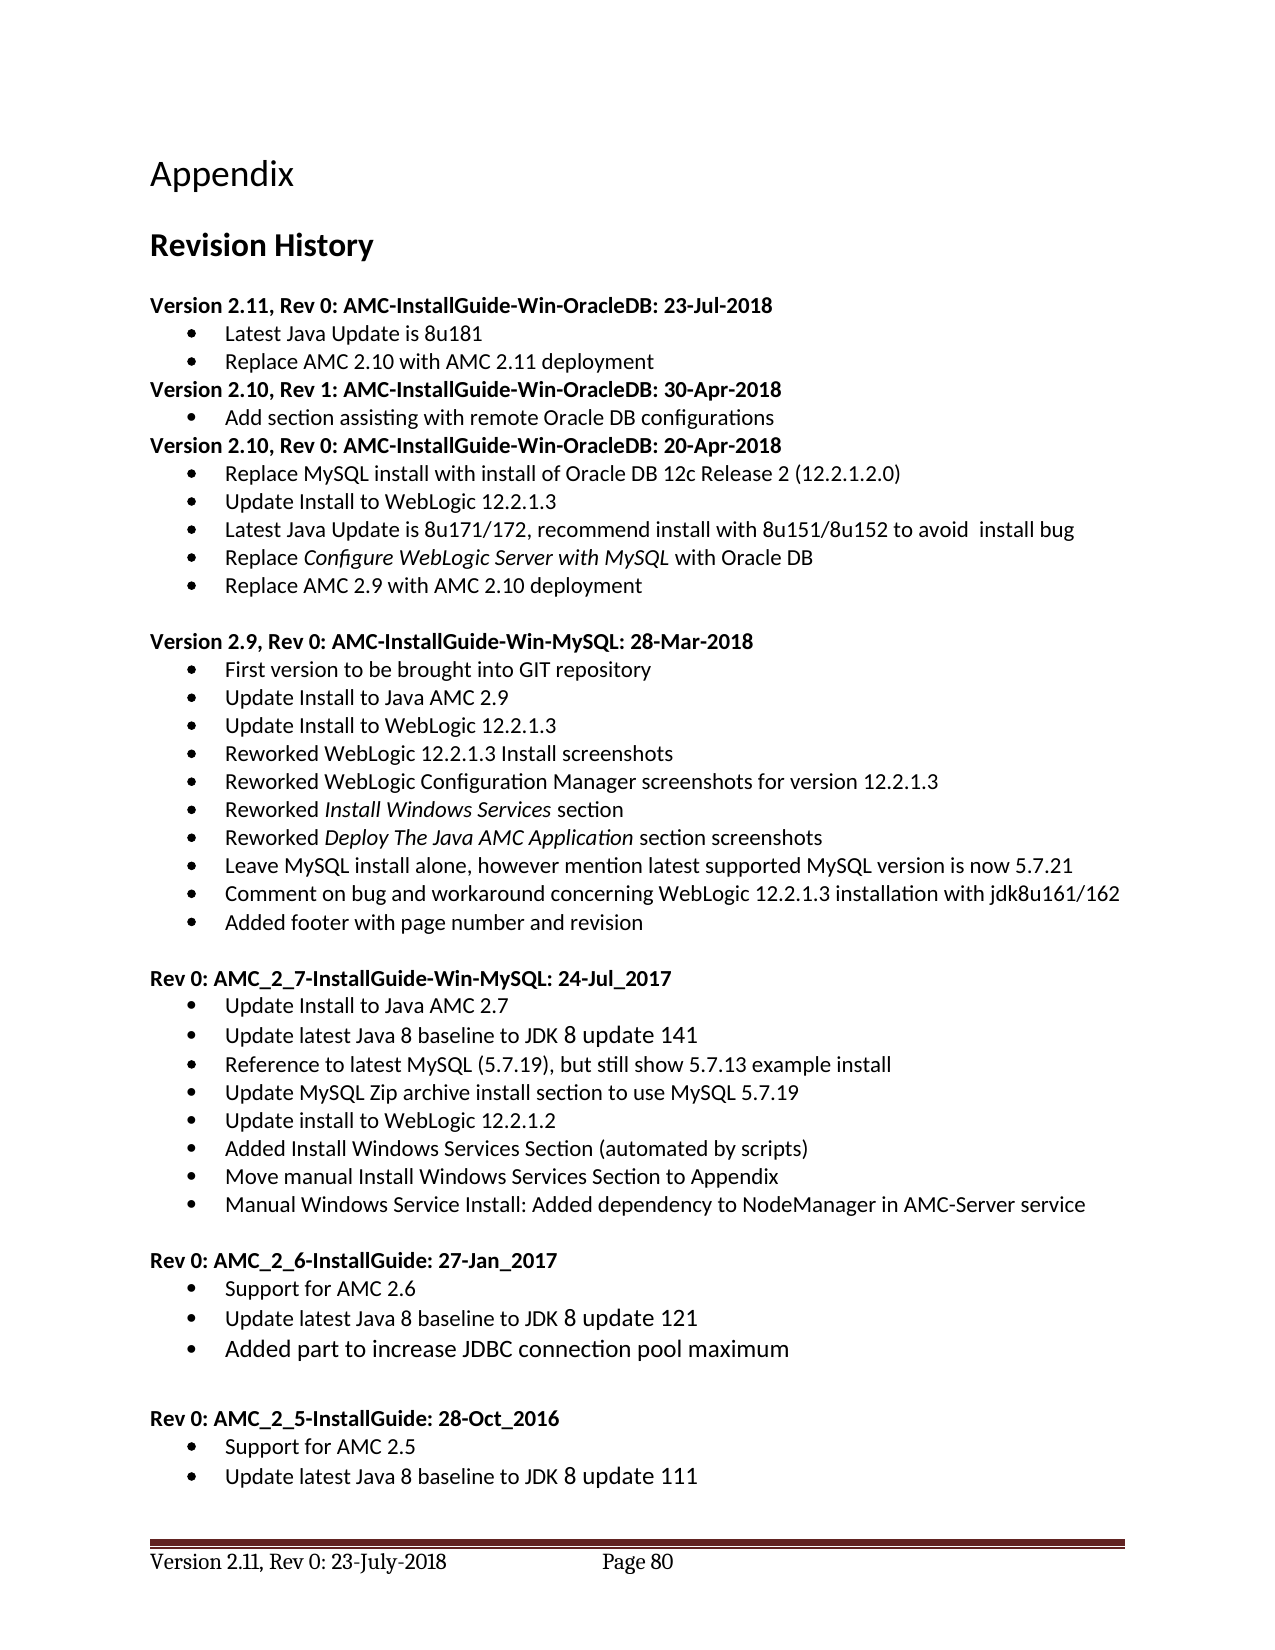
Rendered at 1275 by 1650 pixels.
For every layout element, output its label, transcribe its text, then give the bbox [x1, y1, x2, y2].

list Update latest Java 8 baseline to JDK 8 update 141 [187, 1020, 1125, 1050]
list Added footer with page number and revision [187, 908, 1125, 936]
list Reworked Deploy The Java AMC Application section screenshots [187, 823, 1125, 852]
text Version 2.11, Rev 0: AMC-InstallGuide-Win-OracleDB: 23-Jul-2018 [150, 291, 1125, 319]
list Replace Configure WebLogic Server with MySQL with Oracle DB [187, 543, 1125, 571]
list Support for AMC 2.6 [187, 1274, 1125, 1302]
list Update Install to WebLogic 12.2.1.3 [187, 711, 1125, 739]
list Update install to WebLogic 12.2.1.2 [187, 1106, 1125, 1134]
text Version 2.10, Rev 0: AMC-InstallGuide-Win-OracleDB: 20-Apr-2018 [150, 431, 1125, 459]
list Update Install to Java AMC 2.7 [187, 992, 1125, 1020]
list Replace MySQL install with install of Oracle DB 12c Release 2 (12.2.1.2.0) [187, 459, 1125, 487]
list Reference to latest MySQL (5.7.19), but still show 5.7.13 example install [187, 1050, 1125, 1078]
list Support for AMC 2.5 [187, 1432, 1125, 1460]
list Replace AMC 2.9 with AMC 2.10 deployment [187, 571, 1125, 599]
list Latest Java Update is 8u171/172, recommend install with 8u151/8u152 to avoid install bug [187, 515, 1125, 543]
list Reworked WebLogic 12.2.1.3 Install screenshots [187, 739, 1125, 767]
text Rev 0: AMC_2_5-InstallGuide: 28-Oct_2016 [150, 1404, 1125, 1432]
list Reworked WebLogic Configuration Manager screenshots for version 12.2.1.3 [187, 767, 1125, 796]
list Leave MySQL install alone, however mention latest supported MySQL version is now 5.7.21 [187, 852, 1125, 879]
list Update Install to WebLogic 12.2.1.3 [187, 487, 1125, 515]
list Latest Java Update is 8u181 [187, 319, 1125, 347]
list Comment on bug and workaround concerning WebLogic 12.2.1.3 installation with jdk8u161/162 [187, 879, 1125, 908]
text Version 2.10, Rev 1: AMC-InstallGuide-Win-OracleDB: 30-Apr-2018 [150, 375, 1125, 403]
list Move manual Install Windows Services Section to Appendix [187, 1162, 1125, 1190]
list Add section assisting with remote Oracle DB configurations [187, 403, 1125, 431]
list Reworked Install Windows Services section [187, 796, 1125, 823]
list First version to be brought into GIT repository [187, 655, 1125, 683]
text Rev 0: AMC_2_7-InstallGuide-Win-MySQL: 24-Jul_2017 [150, 964, 1125, 992]
list Added Install Windows Services Section (automated by scripts) [187, 1134, 1125, 1162]
list Update latest Java 8 baseline to JDK 8 update 111 [187, 1460, 1125, 1491]
list Update Install to Java AMC 2.9 [187, 683, 1125, 711]
list Replace AMC 2.10 with AMC 2.11 deployment [187, 347, 1125, 375]
text Appendix [150, 150, 1125, 196]
list Update latest Java 8 baseline to JDK 8 update 121 [187, 1302, 1125, 1333]
list Manual Windows Service Install: Added dependency to NodeManager in AMC-Server service [187, 1190, 1125, 1218]
list Added part to increase JDBC connection pool maximum [187, 1333, 1125, 1363]
text Revision History [150, 223, 1125, 264]
text Rev 0: AMC_2_6-InstallGuide: 27-Jan_2017 [150, 1246, 1125, 1274]
text Version 2.9, Rev 0: AMC-InstallGuide-Win-MySQL: 28-Mar-2018 [150, 627, 1125, 655]
list Update MySQL Zip archive install section to use MySQL 5.7.19 [187, 1078, 1125, 1106]
